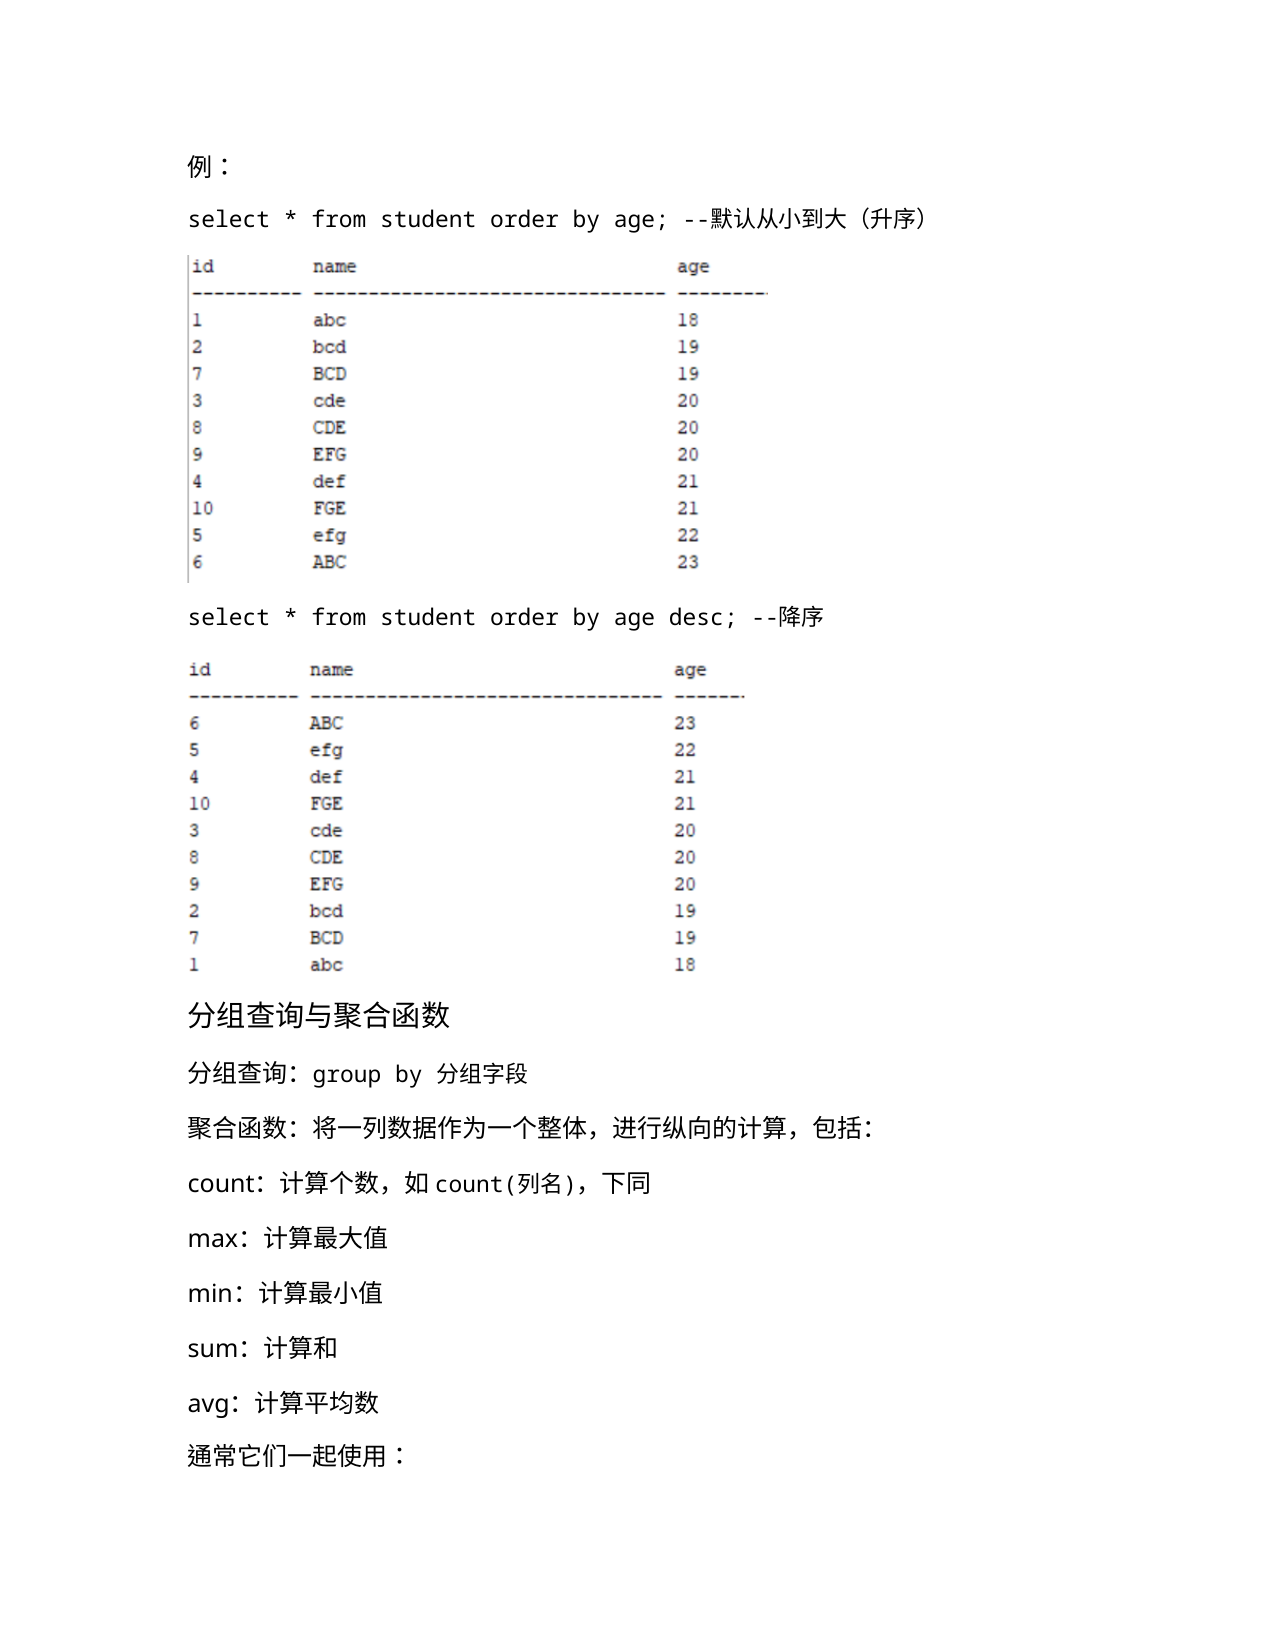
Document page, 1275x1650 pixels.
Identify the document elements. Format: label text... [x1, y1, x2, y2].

text count：计算个数，如count(列名)，下同 [187, 1164, 1087, 1200]
text 聚合函数：将一列数据作为一个整体，进行纵向的计算，包括： [187, 1109, 1087, 1145]
text select * from student order by age; --默认从小到大（升序） [187, 203, 1087, 234]
picture [187, 653, 745, 974]
text select * from student order by age desc; --降序 [187, 601, 1087, 632]
text min：计算最小值 [187, 1274, 1087, 1310]
text avg：计算平均数 [187, 1384, 1087, 1420]
picture [187, 255, 768, 583]
text 分组查询：group by 分组字段 [187, 1054, 1087, 1090]
text 例： [187, 150, 1087, 184]
text 通常它们一起使用： [187, 1439, 1087, 1473]
text max：计算最大值 [187, 1219, 1087, 1255]
text 分组查询与聚合函数 [187, 993, 1087, 1035]
text sum：计算和 [187, 1329, 1087, 1365]
